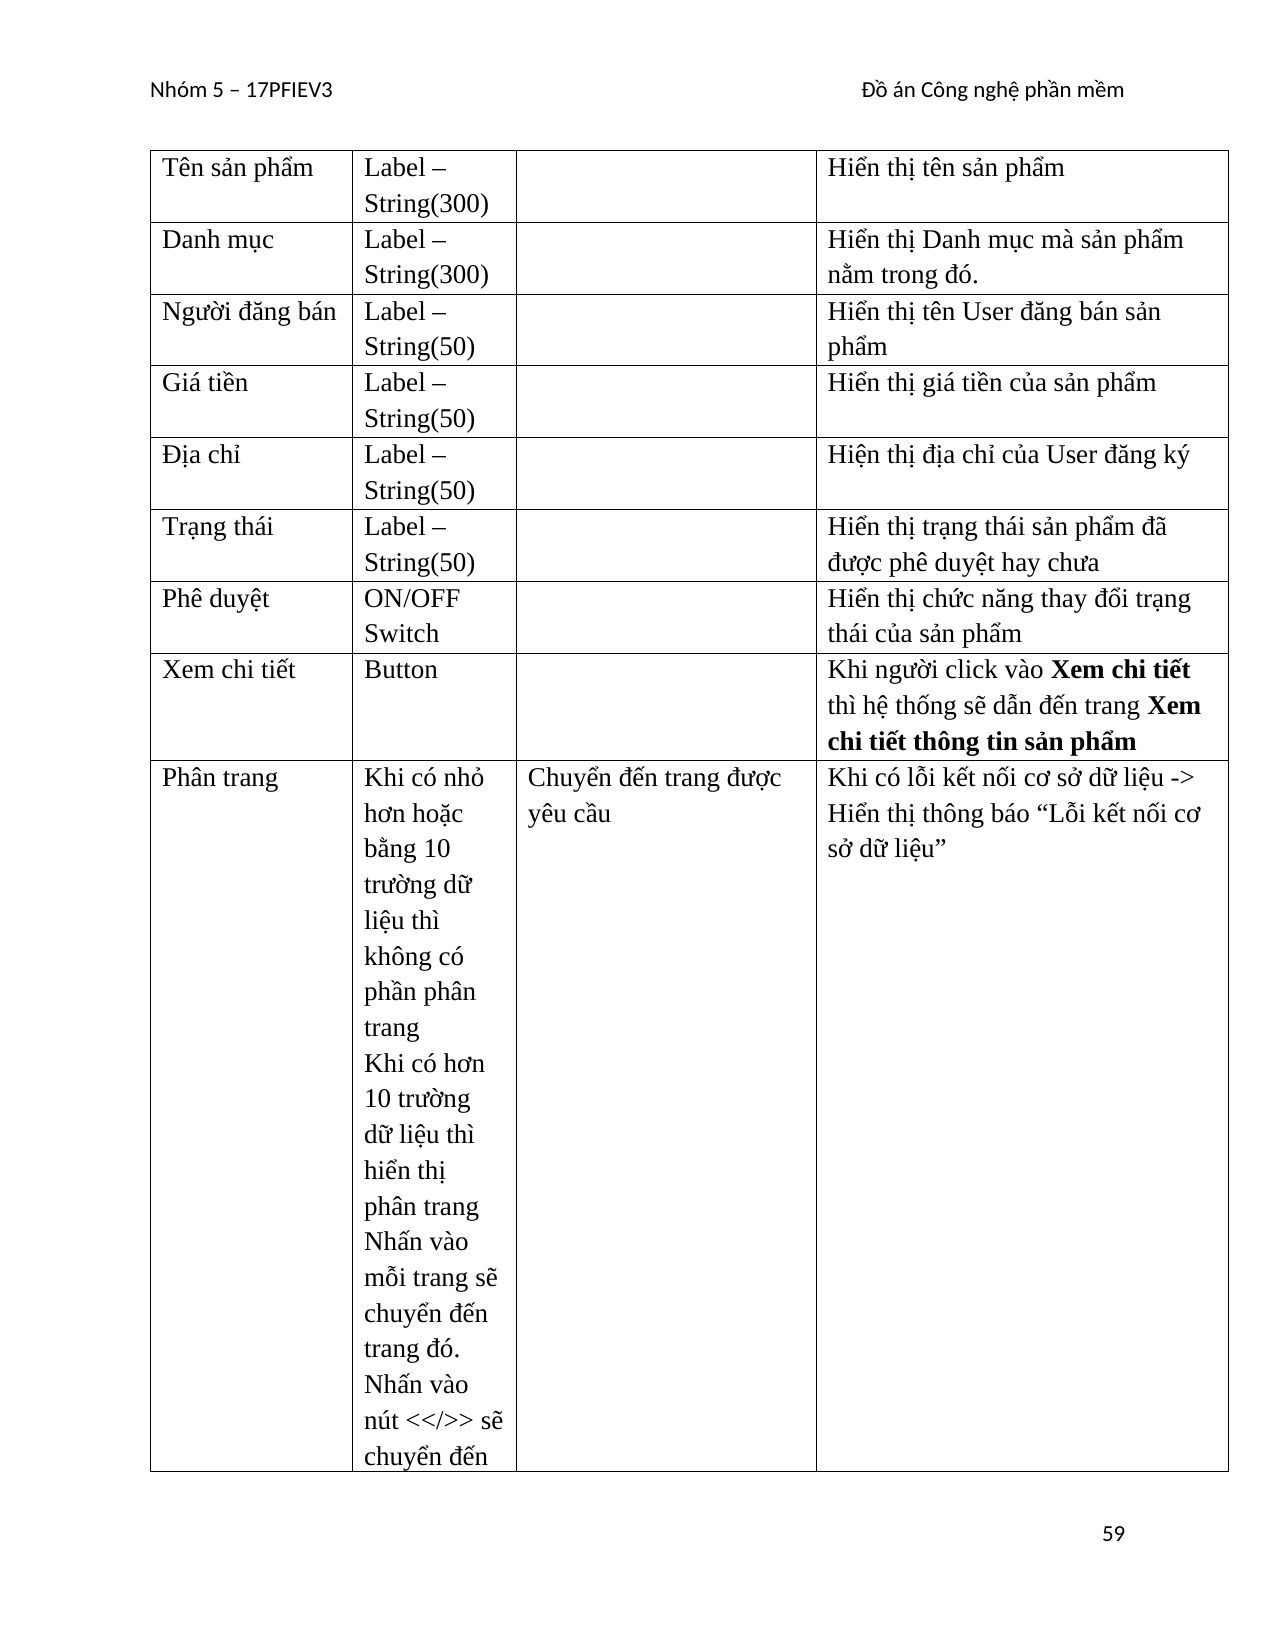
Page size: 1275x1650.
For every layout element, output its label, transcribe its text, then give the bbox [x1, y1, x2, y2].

table_cell ON/OFF Switch [353, 582, 516, 652]
table_cell [517, 151, 816, 222]
table_cell Label – String(300) [353, 151, 516, 222]
table_cell Người đăng bán [151, 295, 352, 365]
table_cell [517, 438, 816, 509]
table_cell [517, 582, 816, 652]
table_cell Label – String(50) [353, 295, 516, 365]
table_cell Button [353, 654, 516, 760]
table_cell Label – String(50) [353, 510, 516, 581]
table_cell Danh mục [151, 223, 352, 293]
table_cell Giá tiền [151, 366, 352, 437]
table_cell Phân trang [151, 761, 352, 1471]
table_cell [517, 295, 816, 365]
table_cell Hiển thị Danh mục mà sản phẩm nằm trong đó. [817, 223, 1228, 293]
table_cell [517, 510, 816, 581]
table_cell Xem chi tiết [151, 654, 352, 760]
table_cell Hiển thị chức năng thay đổi trạng thái của sản phẩm [817, 582, 1228, 652]
table_cell Hiển thị tên sản phẩm [817, 151, 1228, 222]
table_cell Label – String(50) [353, 366, 516, 437]
table_cell Label – String(300) [353, 223, 516, 293]
table_cell Hiển thị giá tiền của sản phẩm [817, 366, 1228, 437]
table_cell Trạng thái [151, 510, 352, 581]
table_cell Hiện thị địa chỉ của User đăng ký [817, 438, 1228, 509]
table_cell [517, 366, 816, 437]
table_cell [353, 761, 516, 1471]
table_cell Hiển thị tên User đăng bán sản phẩm [817, 295, 1228, 365]
table_cell [517, 223, 816, 293]
table_cell Label – String(50) [353, 438, 516, 509]
table_cell Phê duyệt [151, 582, 352, 652]
table_cell Tên sản phẩm [151, 151, 352, 222]
table_cell Khi người click vào Xem chi tiết thì hệ thống sẽ dẫn đến trang Xem chi tiết thông tin sản phẩm [817, 654, 1228, 760]
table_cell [817, 761, 1228, 1471]
table_cell Địa chỉ [151, 438, 352, 509]
table_cell [517, 654, 816, 760]
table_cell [517, 761, 816, 1471]
table_cell Hiển thị trạng thái sản phẩm đã được phê duyệt hay chưa [817, 510, 1228, 581]
